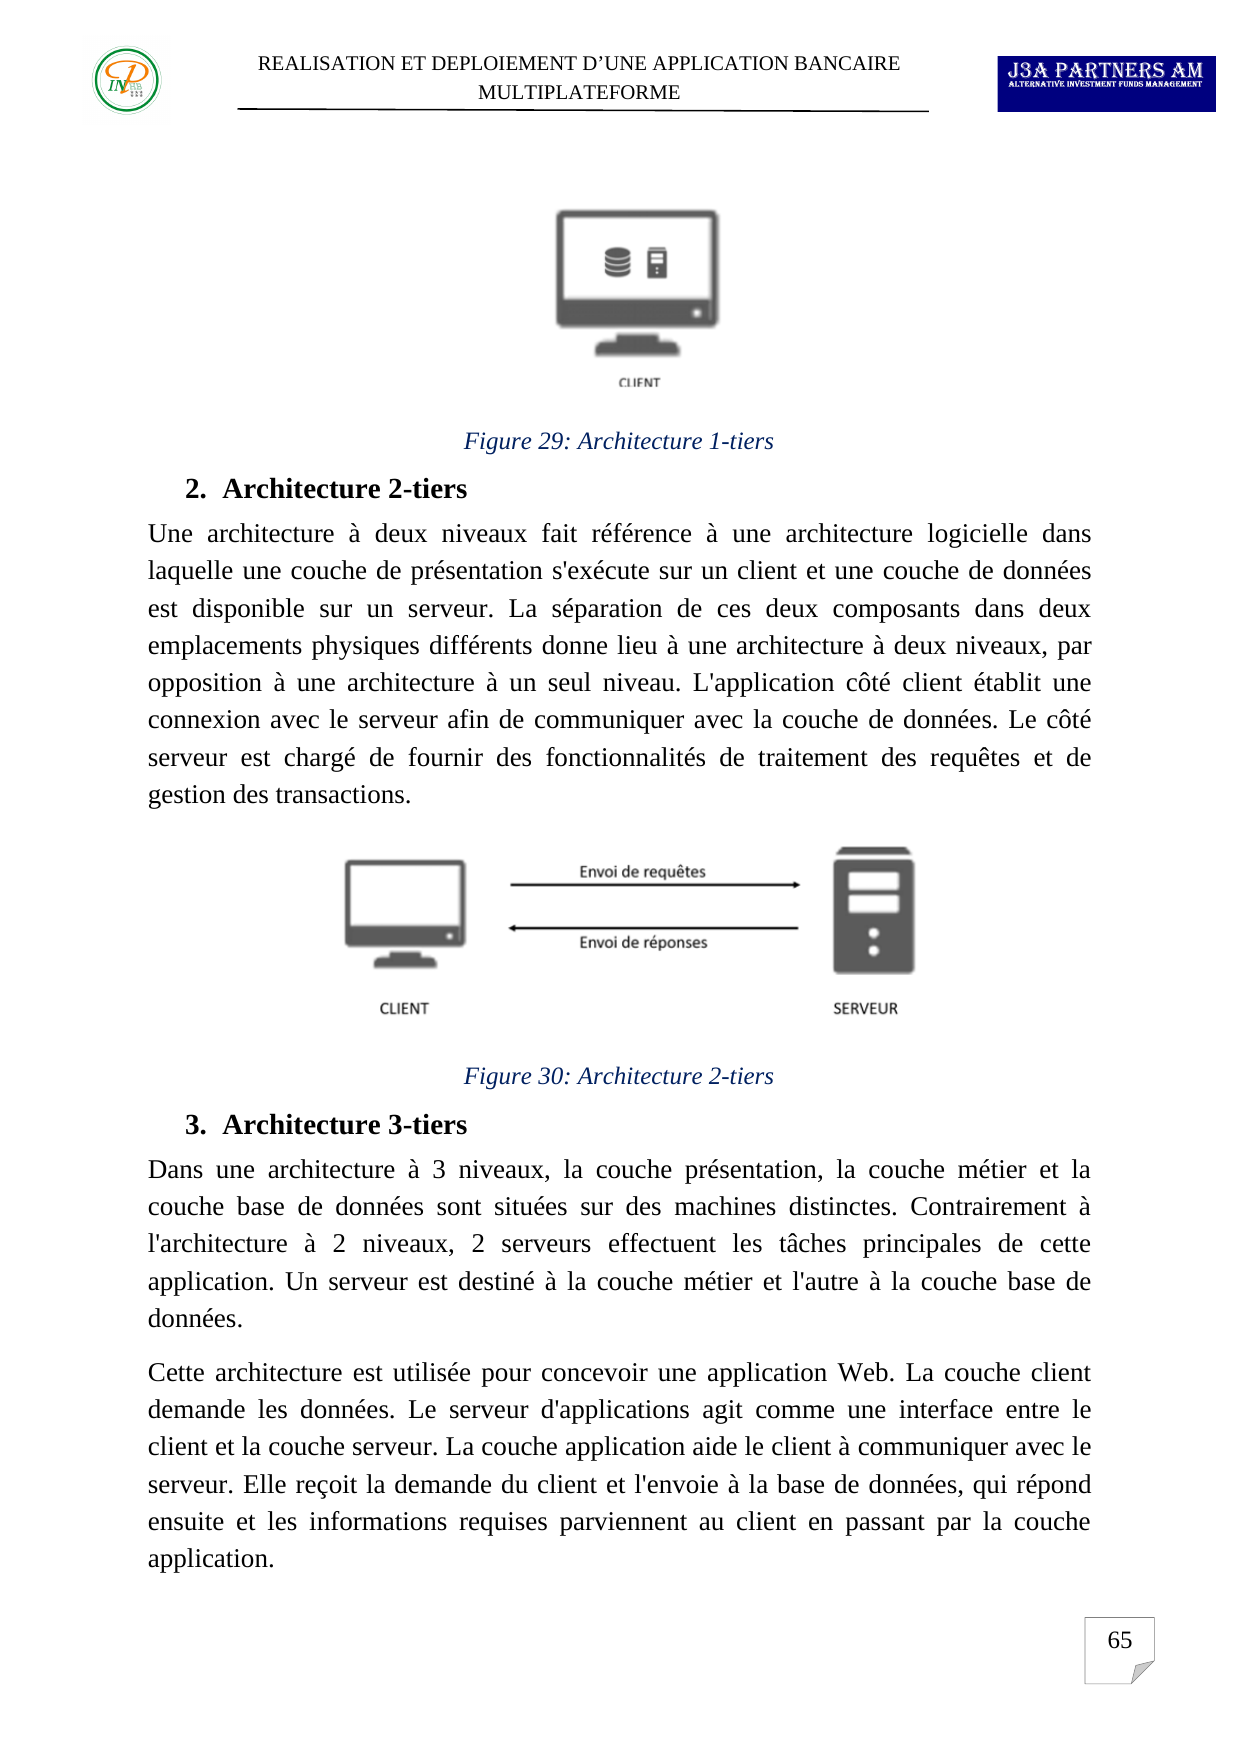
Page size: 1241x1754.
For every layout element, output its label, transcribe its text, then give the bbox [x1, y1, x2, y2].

text Une architecture à deux niveaux fait référence à une architecture logicielle dans laquelle une couche de présentation s'exécute sur un client et une couche de données est disponible sur un serveur. La séparation de ces deux composants dans deux emplacements physiques différents donne lieu à une architecture à deux niveaux, par opposition à une architecture à un seul niveau. L'application côté client établit une connexion avec le serveur afin de communiquer avec la couche de données. Le côté serveur est chargé de fournir des fonctionnalités de traitement des requêtes et de gestion des transactions. [148, 517, 1093, 809]
picture [81, 35, 172, 125]
subtitle Architecture 3-tiers [185, 1107, 1093, 1140]
text Cette architecture est utilisée pour concevoir une application Web. La couche client demande les données. Le serveur d'applications agit comme une interface entre le client et la couche serveur. La couche application aide le client à communiquer avec le serveur. Elle reçoit la demande du client et l'envoie à la base de données, qui répond ensuite et les informations requises parviennent au client en passant par la couche application. [148, 1356, 1093, 1573]
text Figure 29: Architecture 1-tiers [148, 426, 1093, 454]
text Figure 30: Architecture 2-tiers [148, 1061, 1093, 1090]
picture [408, 204, 832, 409]
picture [997, 56, 1216, 112]
text Dans une architecture à 3 niveaux, la couche présentation, la couche métier et la couche base de données sont situées sur des machines distinctes. Contrairement à l'architecture à 2 niveaux, 2 serveurs effectuent les tâches principales de cette application. Un serveur est destiné à la couche métier et l'autre à la couche base de données. [148, 1153, 1093, 1333]
subtitle Architecture 2-tiers [185, 471, 1093, 505]
picture [285, 832, 955, 1039]
